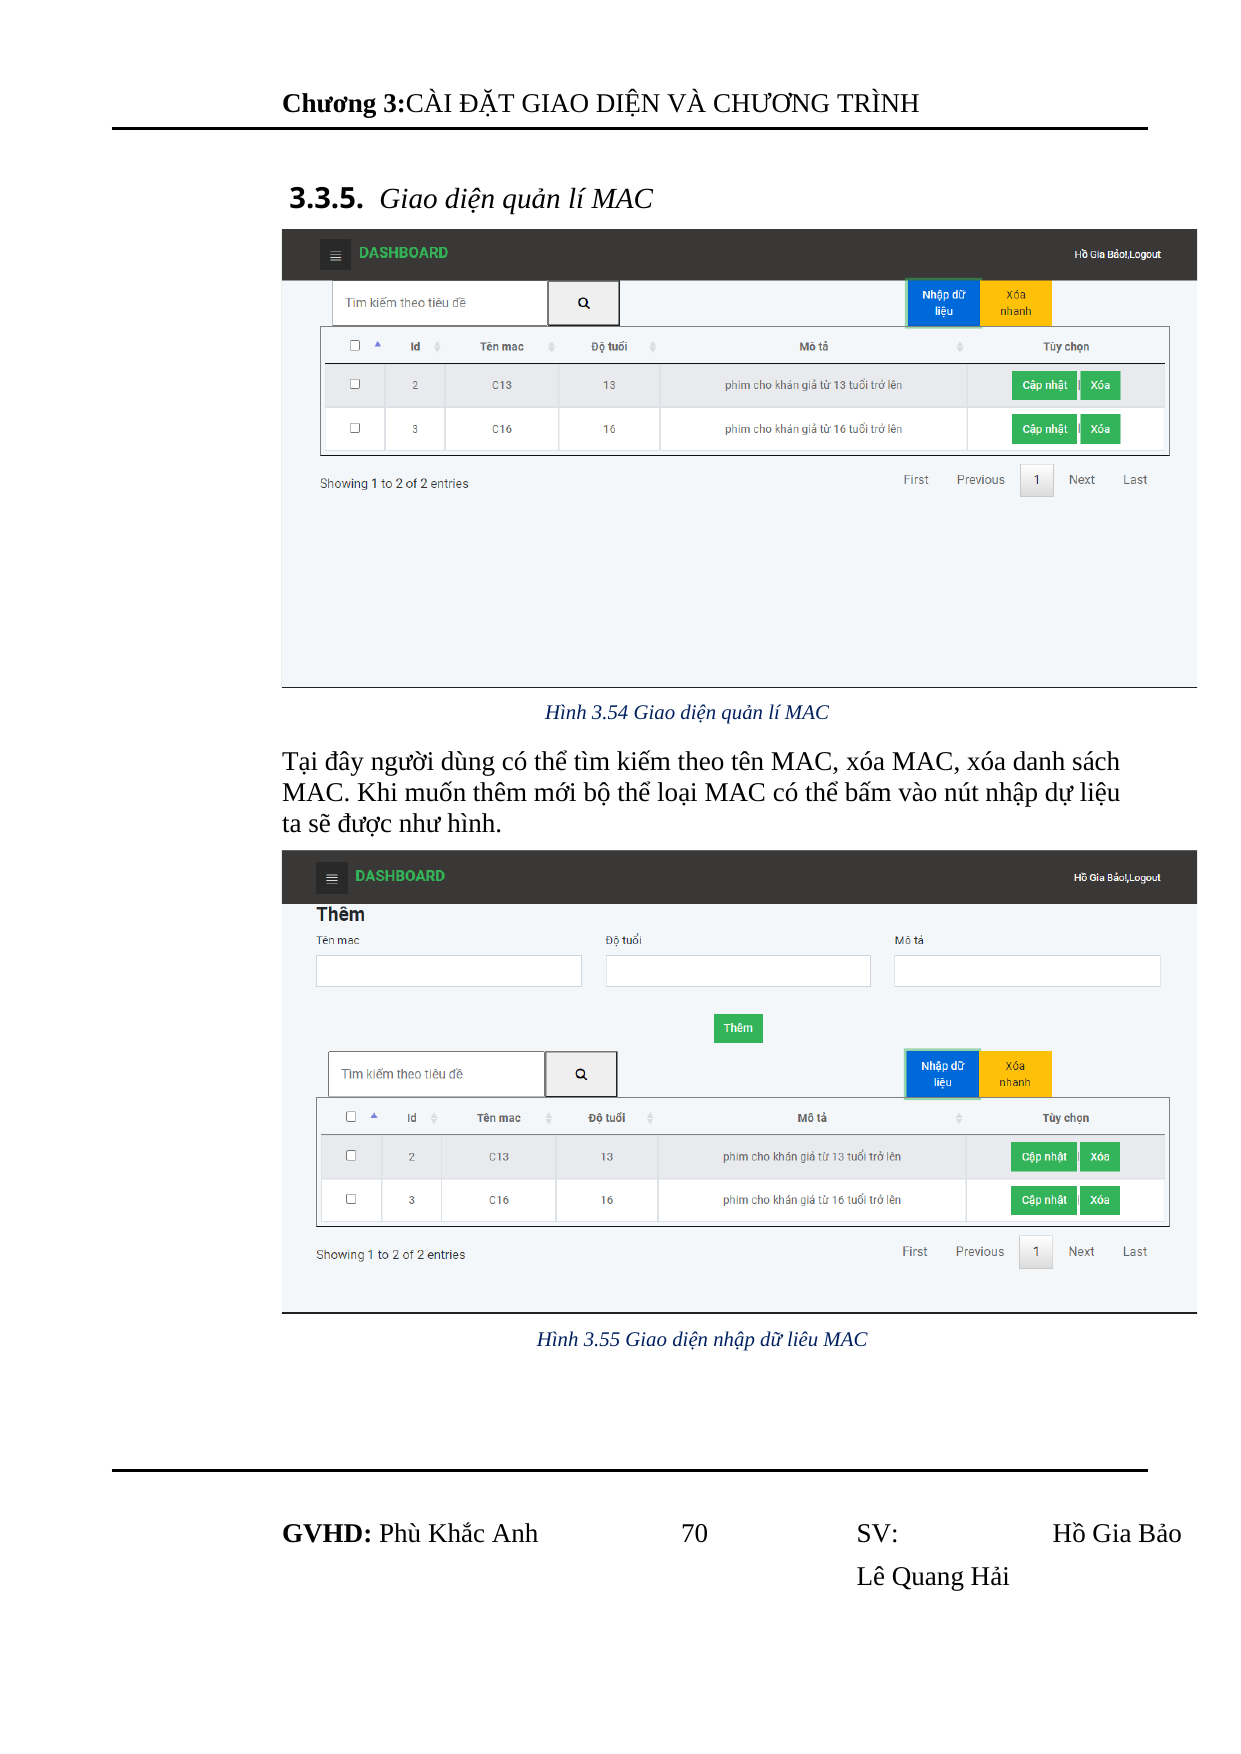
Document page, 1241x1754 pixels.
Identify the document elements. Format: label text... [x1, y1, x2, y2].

picture [281, 850, 1198, 1314]
subtitle Giao diện quản lí MAC [289, 177, 1122, 217]
picture [281, 229, 1198, 688]
text Tại đây người dùng có thể tìm kiếm theo tên MAC, xóa MAC, xóa danh sách MAC. Khi muốn thêm mới bộ thể loại MAC có thể bấm vào nút nhập dự liệu ta sẽ được như hình. [282, 745, 1122, 838]
